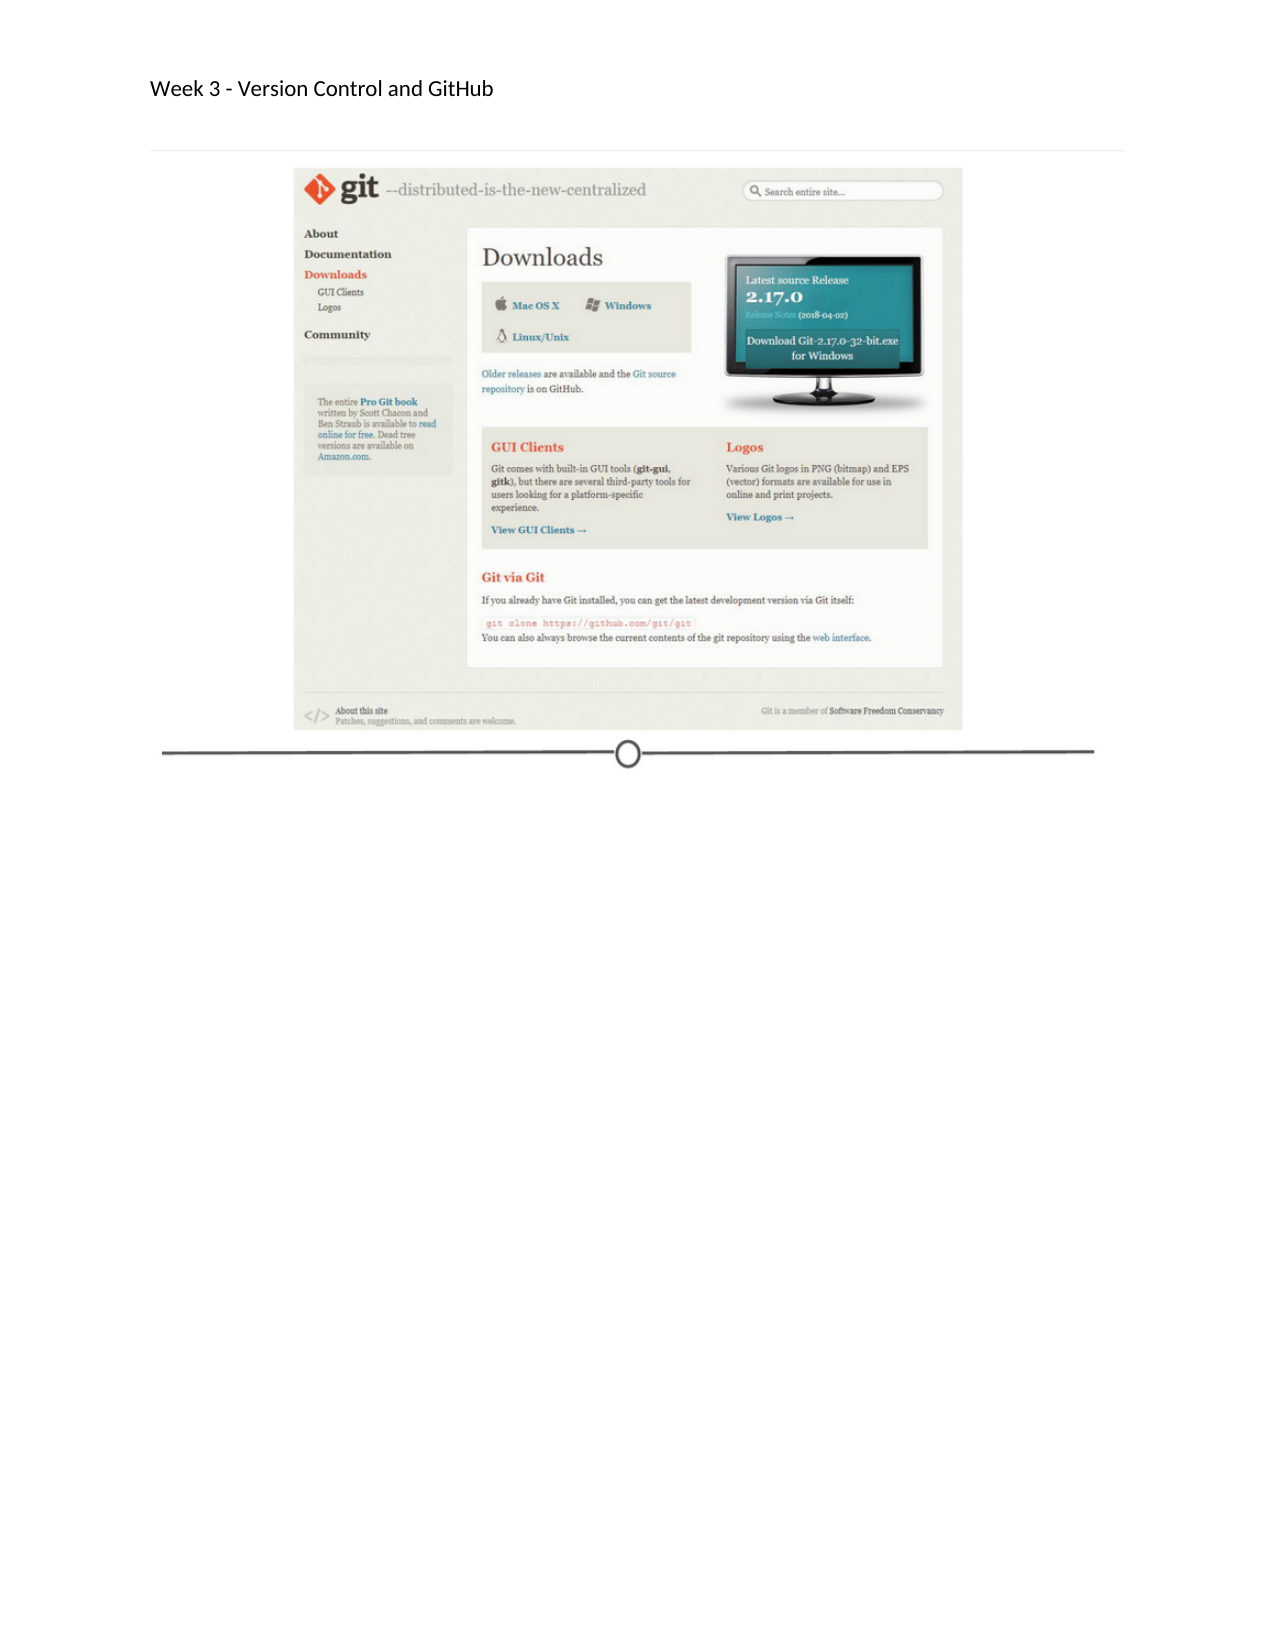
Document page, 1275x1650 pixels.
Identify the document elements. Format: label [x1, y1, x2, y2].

picture [150, 150, 1125, 772]
